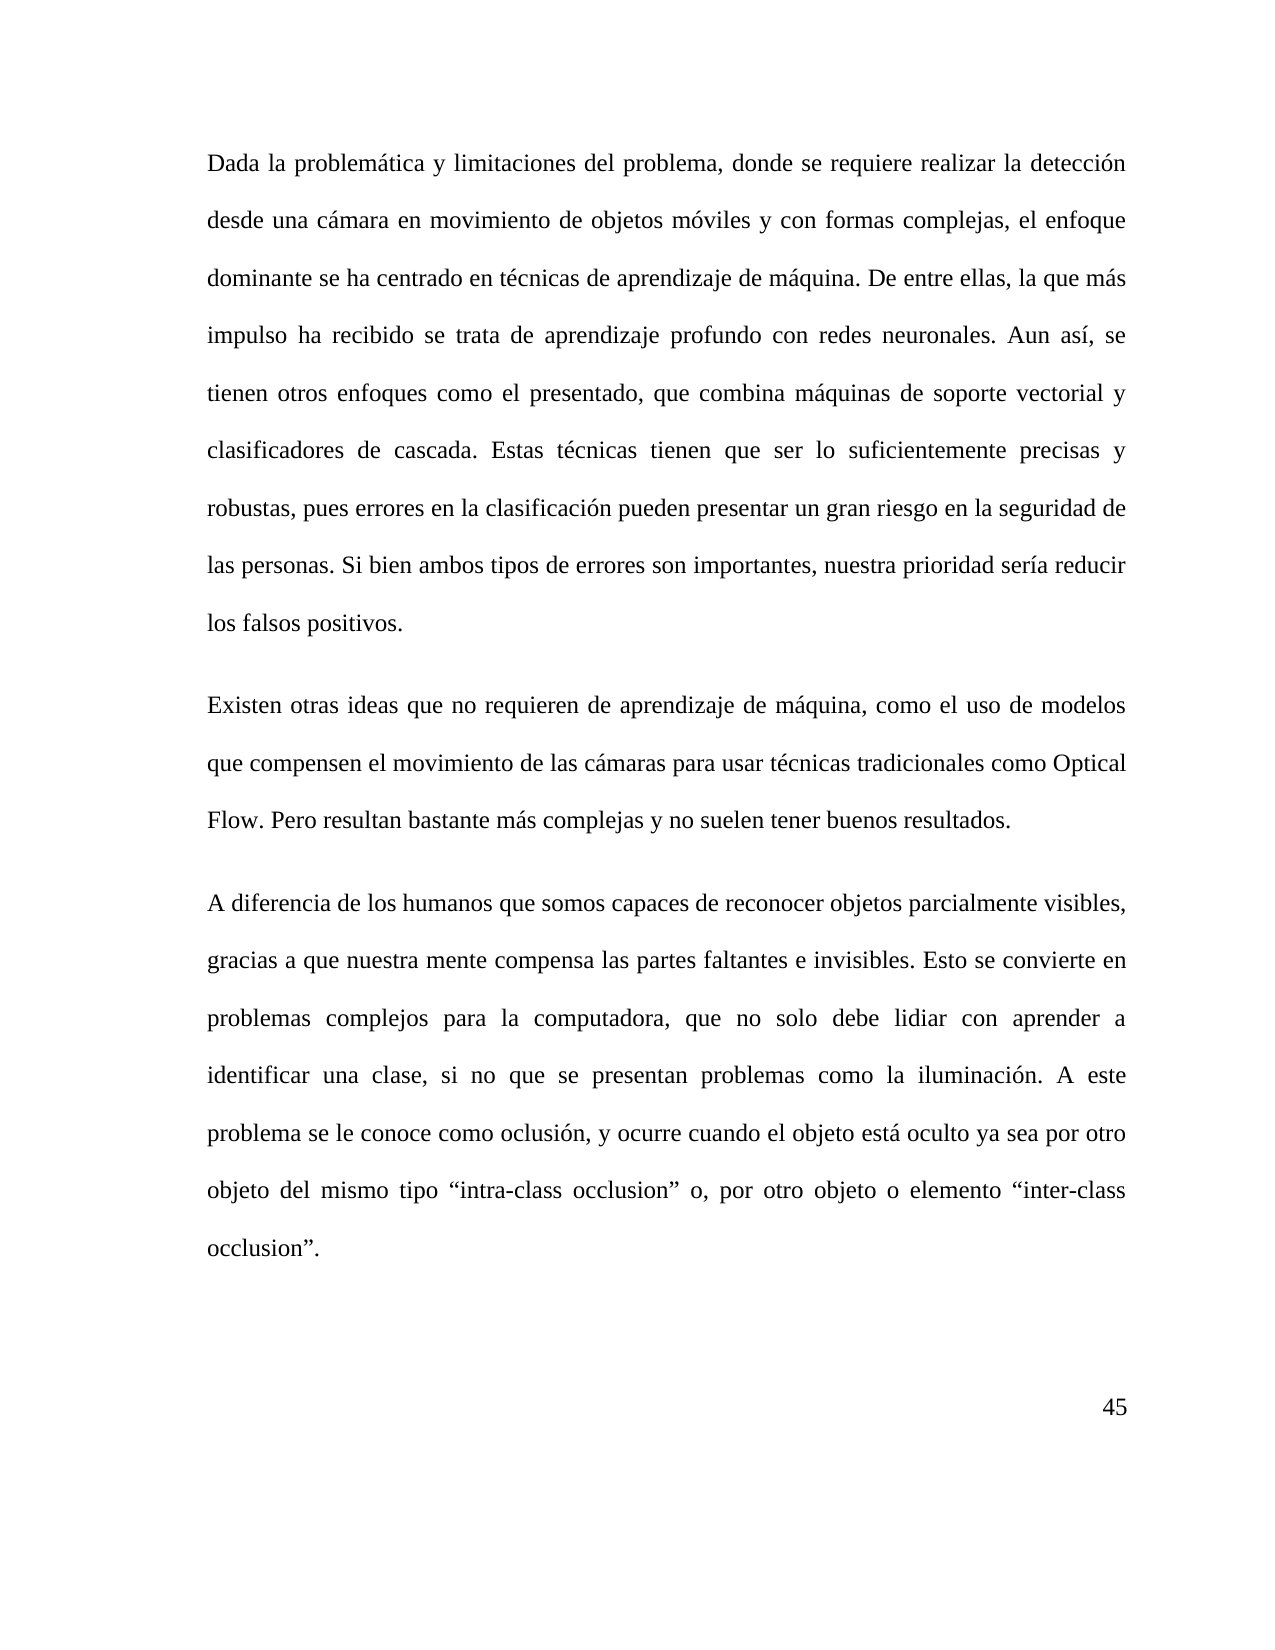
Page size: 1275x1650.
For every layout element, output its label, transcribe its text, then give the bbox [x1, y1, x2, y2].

text Dada la problemática y limitaciones del problema, donde se requiere realizar la detección desde una cámara en movimiento de objetos móviles y con formas complejas, el enfoque dominante se ha centrado en técnicas de aprendizaje de máquina. De entre ellas, la que más impulso ha recibido se trata de aprendizaje profundo con redes neuronales. Aun así, se tienen otros enfoques como el presentado, que combina máquinas de soporte vectorial y clasificadores de cascada. Estas técnicas tienen que ser lo suficientemente precisas y robustas, pues errores en la clasificación pueden presentar un gran riesgo en la seguridad de las personas. Si bien ambos tipos de errores son importantes, nuestra prioridad sería reducir los falsos positivos. [207, 148, 1127, 636]
text Existen otras ideas que no requieren de aprendizaje de máquina, como el uso de modelos que compensen el movimiento de las cámaras para usar técnicas tradicionales como Optical Flow. Pero resultan bastante más complejas y no suelen tener buenos resultados. [207, 690, 1127, 834]
text A diferencia de los humanos que somos capaces de reconocer objetos parcialmente visibles, gracias a que nuestra mente compensa las partes faltantes e invisibles. Esto se convierte en problemas complejos para la computadora, que no solo debe lidiar con aprender a identificar una clase, si no que se presentan problemas como la iluminación. A este problema se le conoce como oclusión, y ocurre cuando el objeto está oculto ya sea por otro objeto del mismo tipo “intra-class occlusion” o, por otro objeto o elemento “inter-class occlusion”. [207, 888, 1127, 1261]
